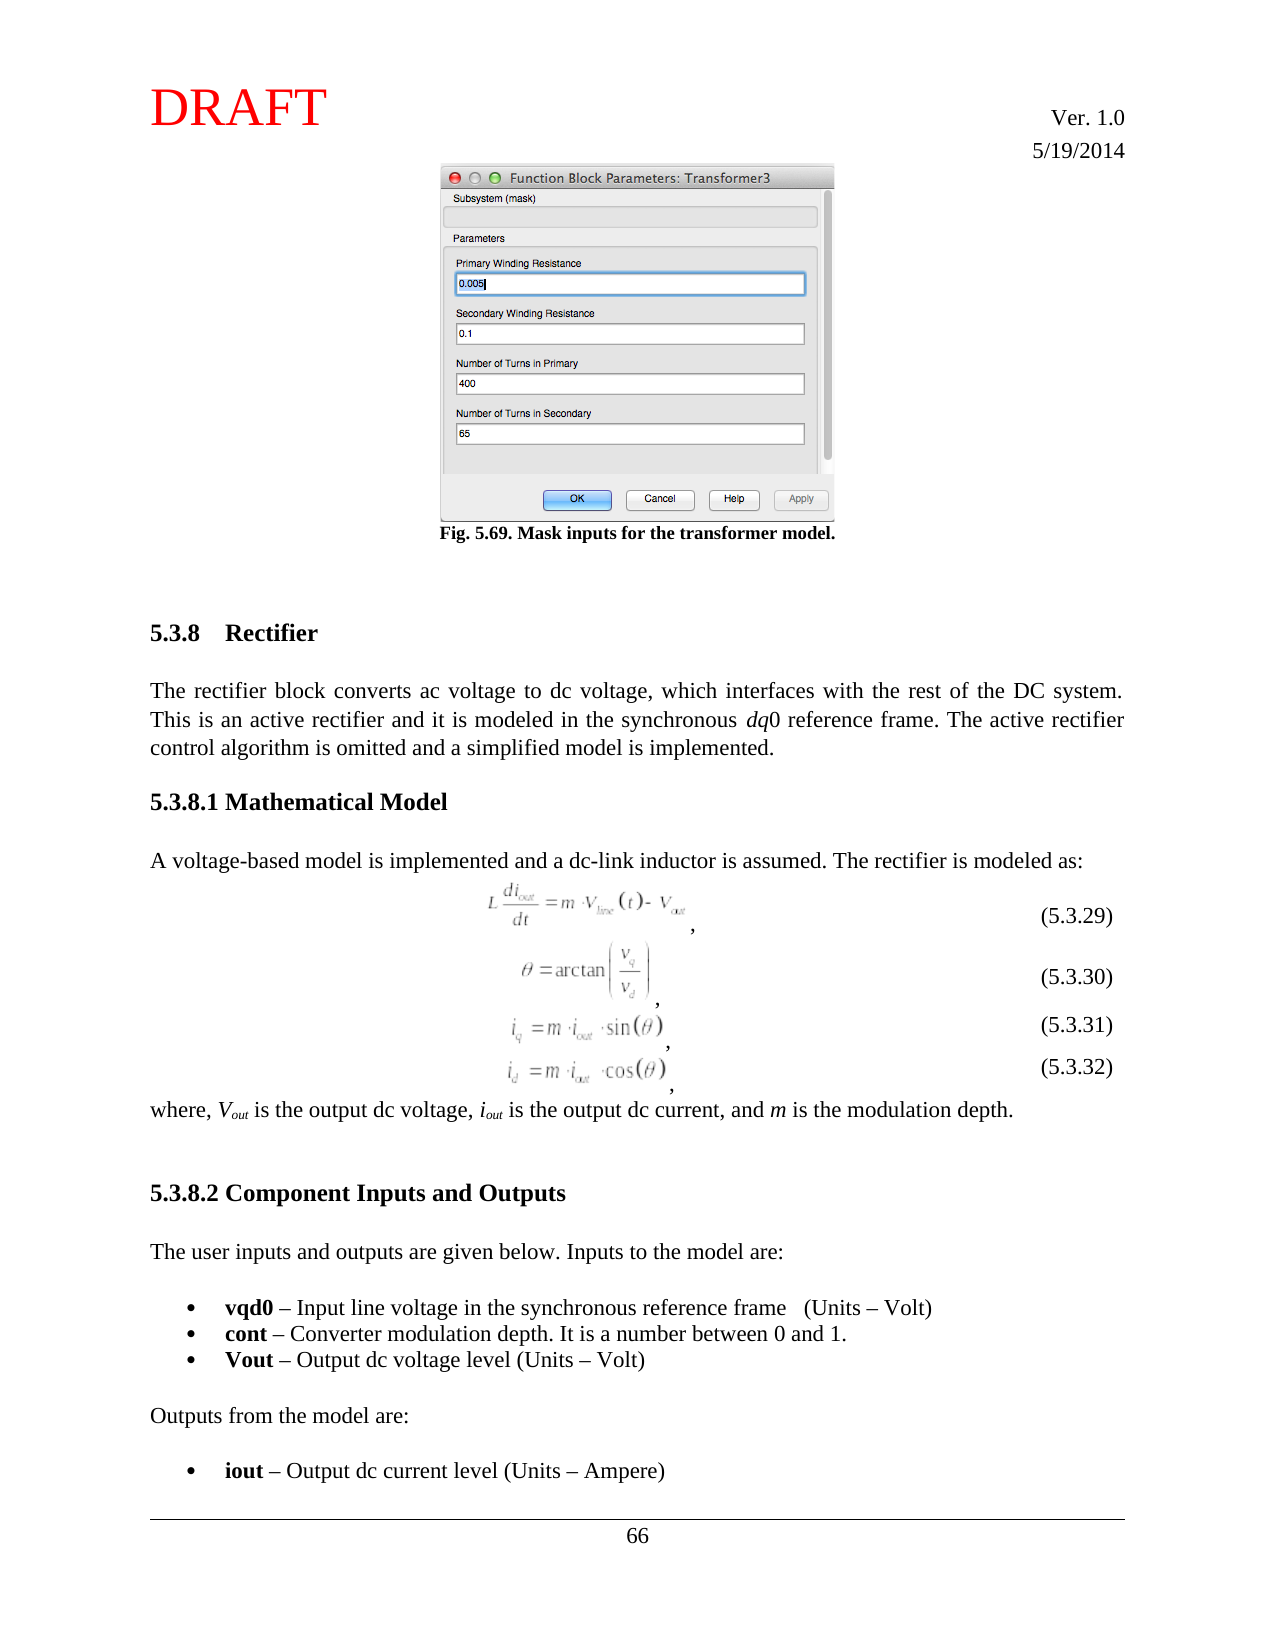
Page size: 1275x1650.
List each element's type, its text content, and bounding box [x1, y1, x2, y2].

list Vout – Output dc voltage level (Units – Volt) [187, 1347, 1125, 1373]
picture [440, 163, 835, 522]
table_cell , [150, 1011, 1029, 1053]
table_cell , [150, 936, 1029, 1011]
table_cell (5.3.31) [1029, 1011, 1125, 1053]
text The user inputs and outputs are given below. Inputs to the model are: [150, 1238, 1125, 1265]
subtitle Rectifier [150, 618, 1125, 646]
list vqd0 – Input line voltage in the synchronous reference frame (Units – Volt) [187, 1294, 1125, 1320]
table_cell (5.3.30) [1029, 936, 1125, 1011]
text Outputs from the model are: [150, 1402, 1125, 1428]
text where, Vout is the output dc voltage, iout is the output dc current, and m is the modulation depth. [150, 1096, 1125, 1123]
subtitle Component Inputs and Outputs [150, 1178, 1125, 1207]
table_cell , [150, 1054, 1029, 1096]
text A voltage-based model is implemented and a dc-link inductor is assumed. The rectifier is modeled as: [150, 847, 1125, 873]
list iout – Output dc current level (Units – Ampere) [187, 1458, 1125, 1484]
text The rectifier block converts ac voltage to dc voltage, which interfaces with the rest of the DC system. This is an active rectifier and it is modeled in the synchronous dq0 reference frame. The active rectifier control algorithm is omitted and a simplified model is implemented. [150, 677, 1125, 760]
table_header (5.3.29) [1029, 875, 1125, 936]
subtitle Mathematical Model [150, 787, 1125, 816]
list cont – Converter modulation depth. It is a number between 0 and 1. [187, 1320, 1125, 1347]
table_cell (5.3.32) [1029, 1054, 1125, 1096]
table_header , [150, 875, 1029, 936]
